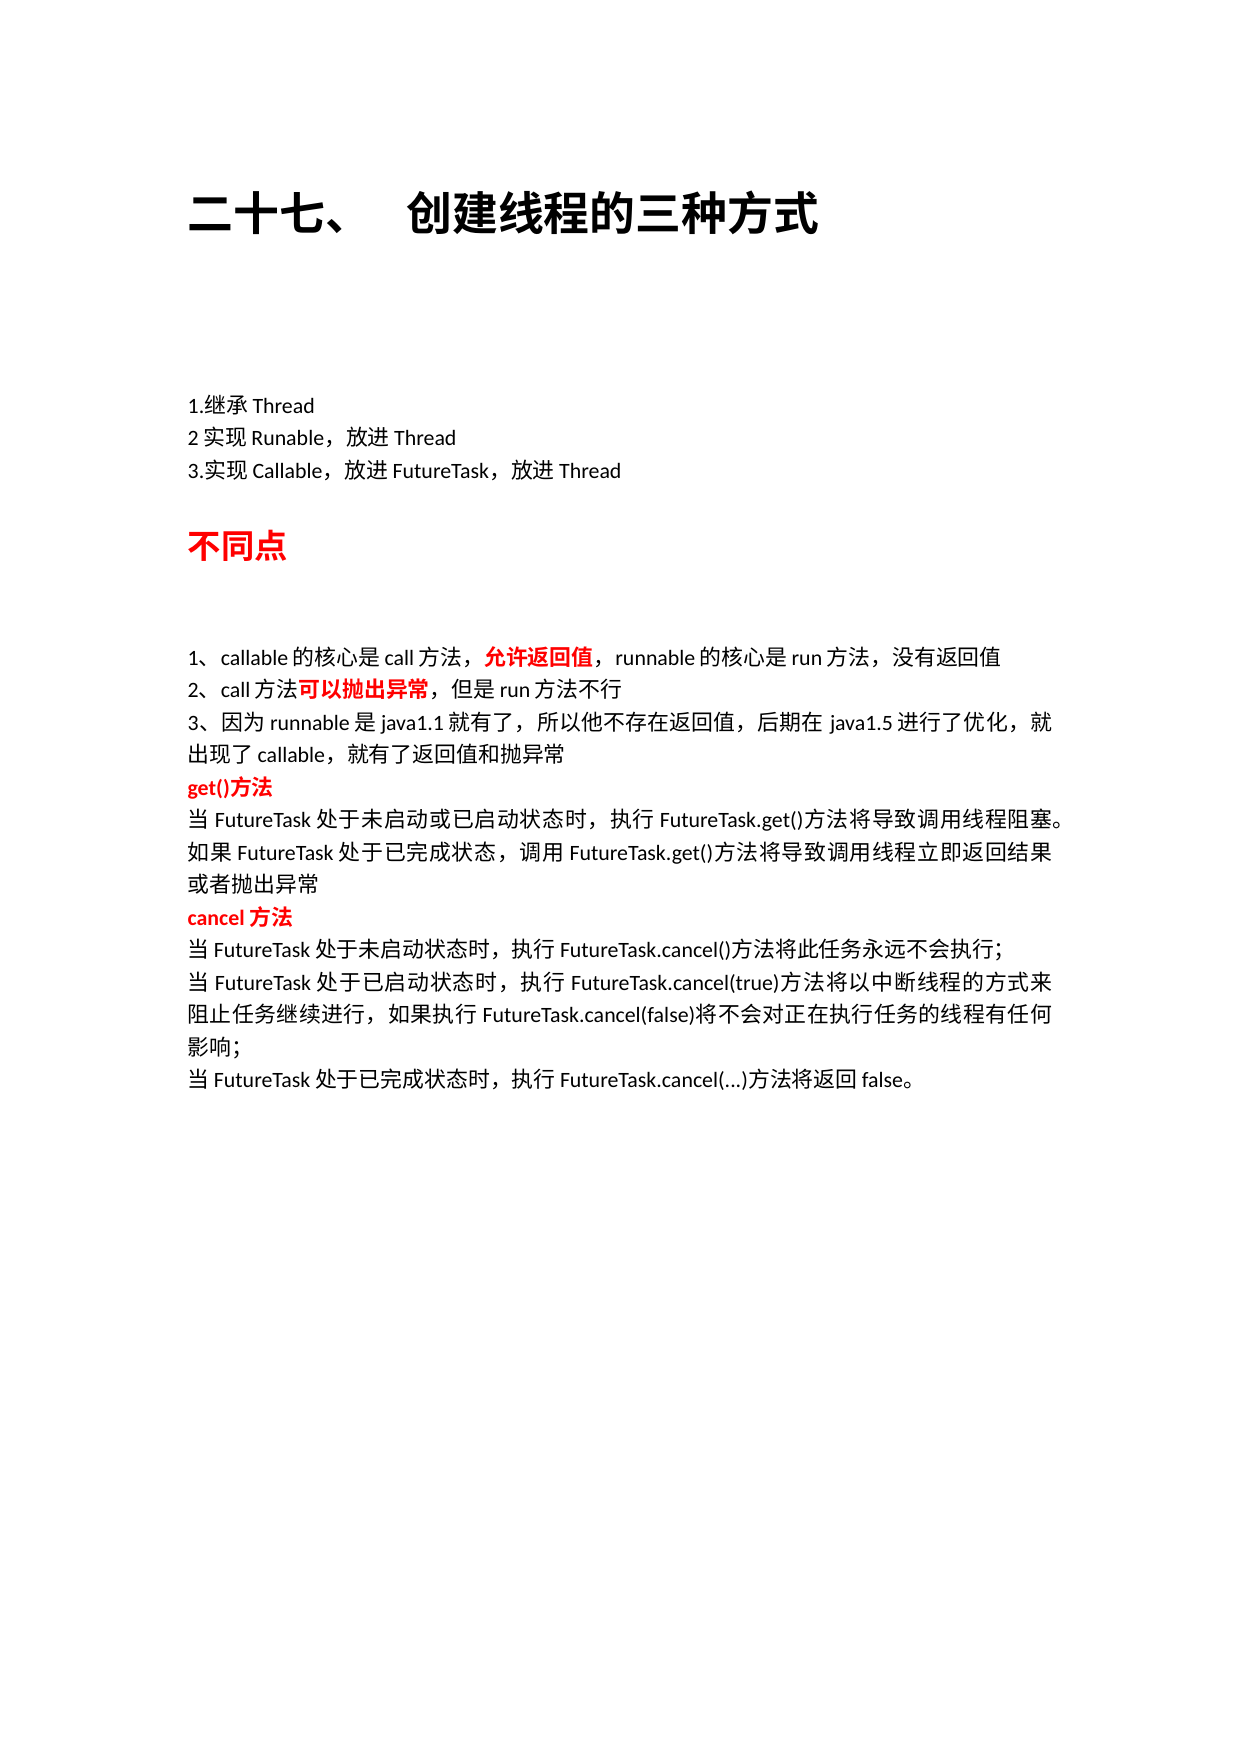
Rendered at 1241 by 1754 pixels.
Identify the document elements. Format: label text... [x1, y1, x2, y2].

text 3.实现Callable，放进FutureTask，放进Thread [187, 452, 1053, 485]
text 当FutureTask处于已完成状态时，执行FutureTask.cancel(...)方法将返回false。 [187, 1062, 1053, 1094]
subtitle 不同点 [187, 512, 1053, 577]
text 当FutureTask处于未启动状态时，执行FutureTask.cancel()方法将此任务永远不会执行； [187, 932, 1053, 964]
text 3、因为runnable是java1.1就有了，所以他不存在返回值，后期在java1.5进行了优化，就出现了callable，就有了返回值和抛异常 [187, 704, 1053, 769]
text 2、call方法可以抛出异常，但是run方法不行 [187, 672, 1053, 704]
text cancel方法 [187, 899, 1053, 932]
text 1.继承Thread [187, 387, 1053, 420]
text get()方法 [187, 769, 1053, 802]
subtitle 创建线程的三种方式 [187, 162, 1053, 259]
text 当FutureTask处于已启动状态时，执行FutureTask.cancel(true)方法将以中断线程的方式来阻止任务继续进行，如果执行FutureTask.cancel(false)将不会对正在执行任务的线程有任何影响； [187, 964, 1053, 1062]
text 1、callable的核心是call方法，允许返回值，runnable的核心是run方法，没有返回值 [187, 639, 1053, 672]
text 2实现Runable，放进Thread [187, 420, 1053, 452]
text 当FutureTask处于未启动或已启动状态时，执行FutureTask.get()方法将导致调用线程阻塞。如果FutureTask处于已完成状态，调用FutureTask.get()方法将导致调用线程立即返回结果或者抛出异常 [187, 802, 1053, 899]
